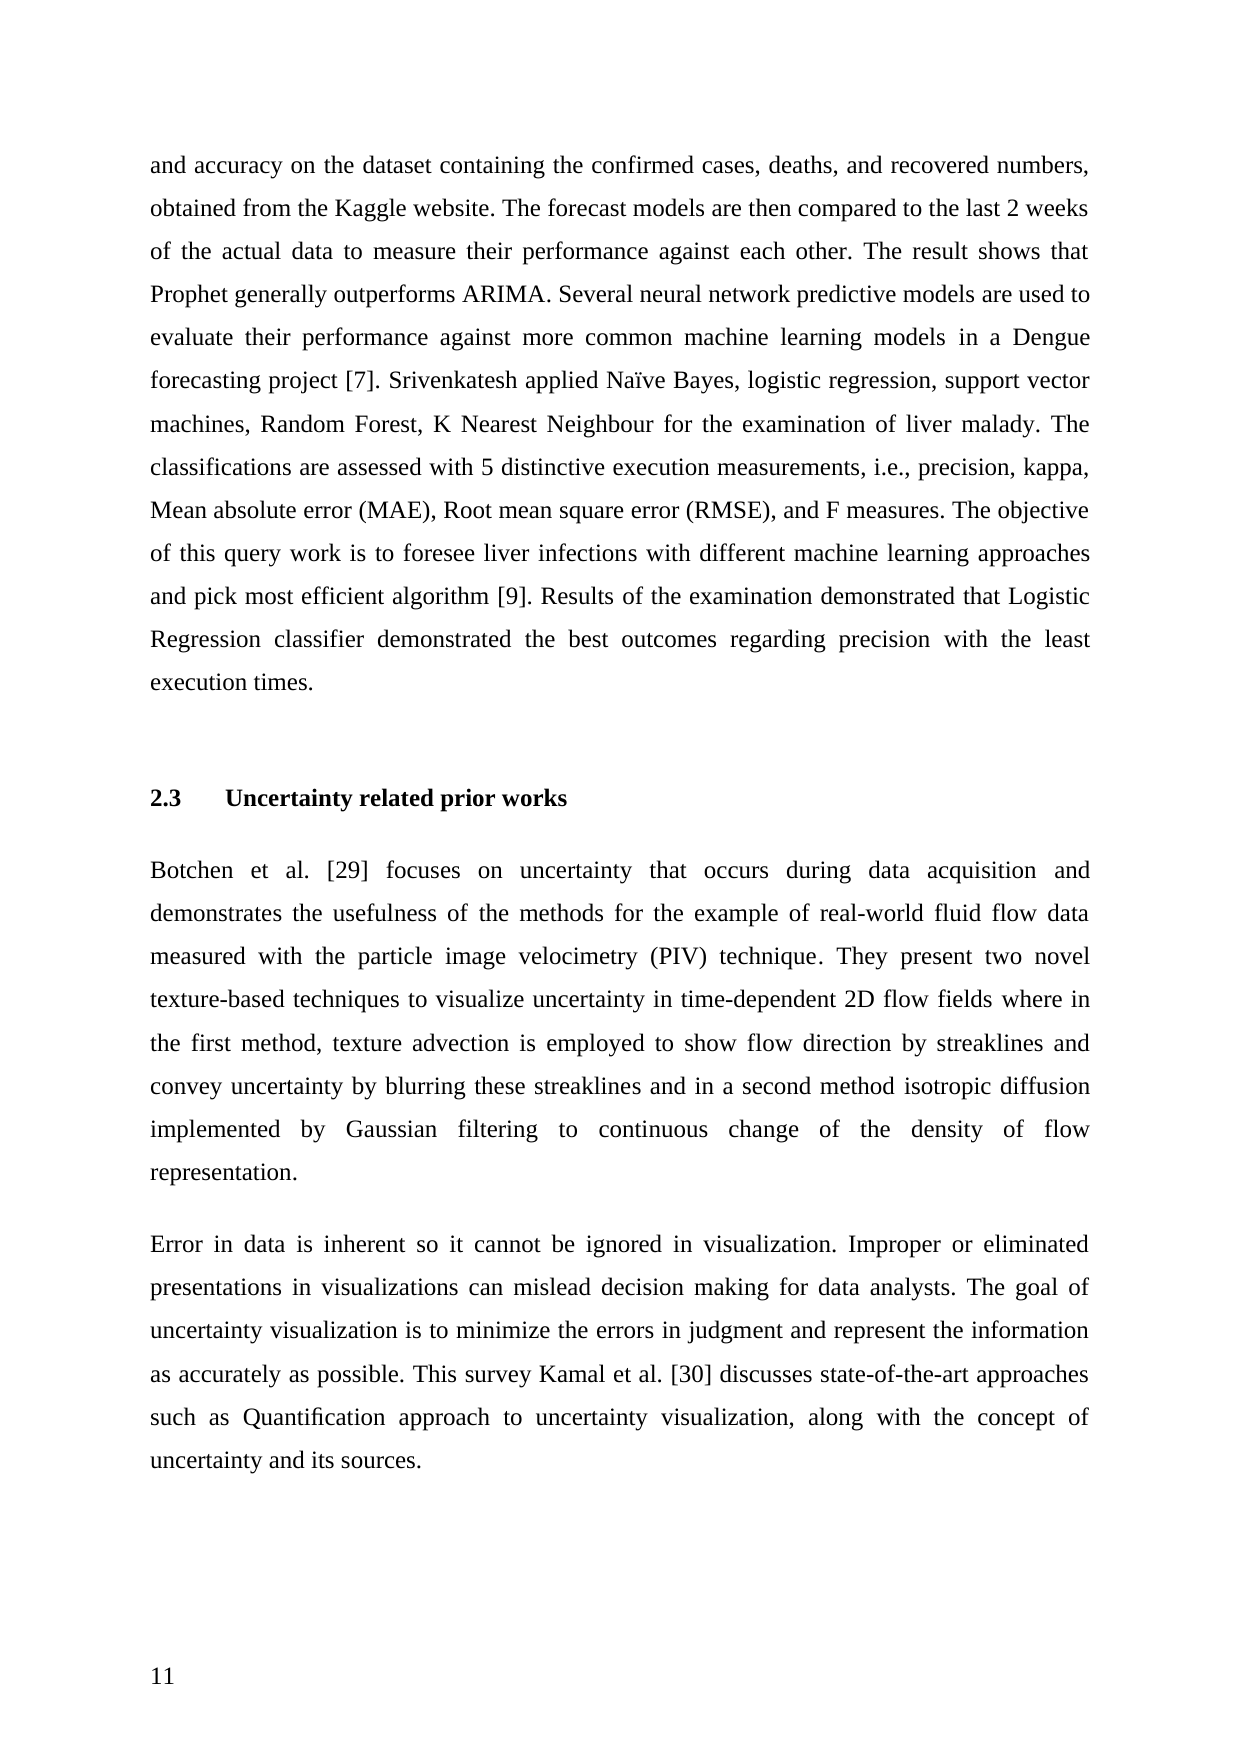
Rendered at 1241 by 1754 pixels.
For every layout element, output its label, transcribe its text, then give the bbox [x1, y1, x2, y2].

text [150, 150, 1090, 696]
text Error in data is inherent so it cannot be ignored in visualization. Improper or eliminated presentations in visualizations can mislead decision making for data analysts. The goal of uncertainty visualization is to minimize the errors in judgment and represent the information as accurately as possible. This survey Kamal et al. [30] discusses state-of-the-art approaches such as Quantiﬁcation approach to uncertainty visualization, along with the concept of uncertainty and its sources. [150, 1229, 1090, 1474]
text 2.3 Uncertainty related prior works [150, 783, 1090, 812]
text Botchen et al. [29] focuses on uncertainty that occurs during data acquisition and demonstrates the usefulness of the methods for the example of real-world fluid flow data measured with the particle image velocimetry (PIV) technique. They present two novel texture-based techniques to visualize uncertainty in time-dependent 2D flow fields where in the first method, texture advection is employed to show flow direction by streaklines and convey uncertainty by blurring these streaklines and in a second method isotropic diffusion implemented by Gaussian filtering to continuous change of the density of flow representation. [150, 855, 1090, 1186]
